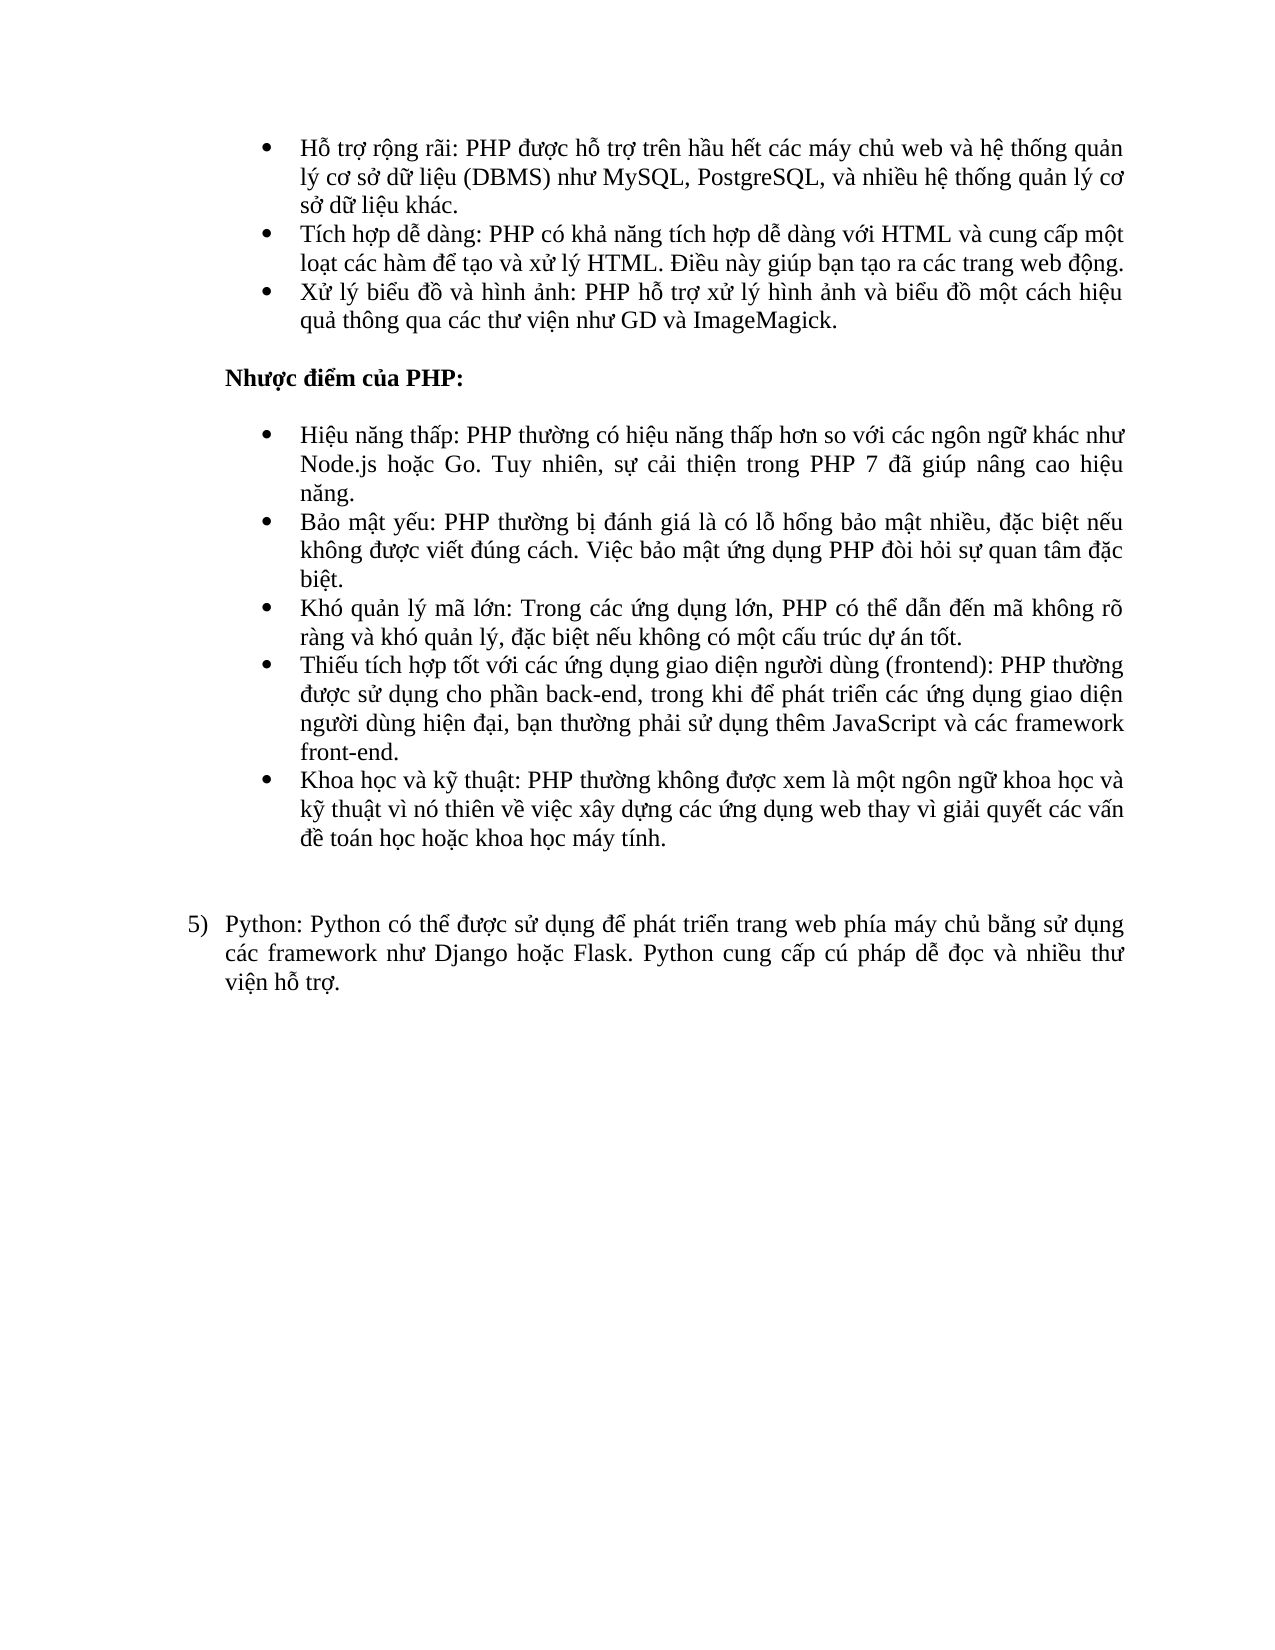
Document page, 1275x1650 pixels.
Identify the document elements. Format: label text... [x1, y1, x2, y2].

list Python: Python có thể được sử dụng để phát triển trang web phía máy chủ bằng sử dụng các framework như Django hoặc Flask. Python cung cấp cú pháp dễ đọc và nhiều thư viện hỗ trợ. [187, 909, 1125, 995]
list Thiếu tích hợp tốt với các ứng dụng giao diện người dùng (frontend): PHP thường được sử dụng cho phần back-end, trong khi để phát triển các ứng dụng giao diện người dùng hiện đại, bạn thường phải sử dụng thêm JavaScript và các framework front-end. [262, 650, 1125, 765]
list Khó quản lý mã lớn: Trong các ứng dụng lớn, PHP có thể dẫn đến mã không rõ ràng và khó quản lý, đặc biệt nếu không có một cấu trúc dự án tốt. [262, 593, 1125, 650]
text Nhược điểm của PHP: [225, 363, 1125, 392]
list Hỗ trợ rộng rãi: PHP được hỗ trợ trên hầu hết các máy chủ web và hệ thống quản lý cơ sở dữ liệu (DBMS) như MySQL, PostgreSQL, và nhiều hệ thống quản lý cơ sở dữ liệu khác. [262, 133, 1125, 219]
list Hiệu năng thấp: PHP thường có hiệu năng thấp hơn so với các ngôn ngữ khác như Node.js hoặc Go. Tuy nhiên, sự cải thiện trong PHP 7 đã giúp nâng cao hiệu năng. [262, 420, 1125, 507]
list Khoa học và kỹ thuật: PHP thường không được xem là một ngôn ngữ khoa học và kỹ thuật vì nó thiên về việc xây dựng các ứng dụng web thay vì giải quyết các vấn đề toán học hoặc khoa học máy tính. [262, 765, 1125, 852]
list Bảo mật yếu: PHP thường bị đánh giá là có lỗ hổng bảo mật nhiều, đặc biệt nếu không được viết đúng cách. Việc bảo mật ứng dụng PHP đòi hỏi sự quan tâm đặc biệt. [262, 507, 1125, 593]
list Tích hợp dễ dàng: PHP có khả năng tích hợp dễ dàng với HTML và cung cấp một loạt các hàm để tạo và xử lý HTML. Điều này giúp bạn tạo ra các trang web động. [262, 219, 1125, 277]
list Xử lý biểu đồ và hình ảnh: PHP hỗ trợ xử lý hình ảnh và biểu đồ một cách hiệu quả thông qua các thư viện như GD và ImageMagick. [262, 277, 1125, 334]
